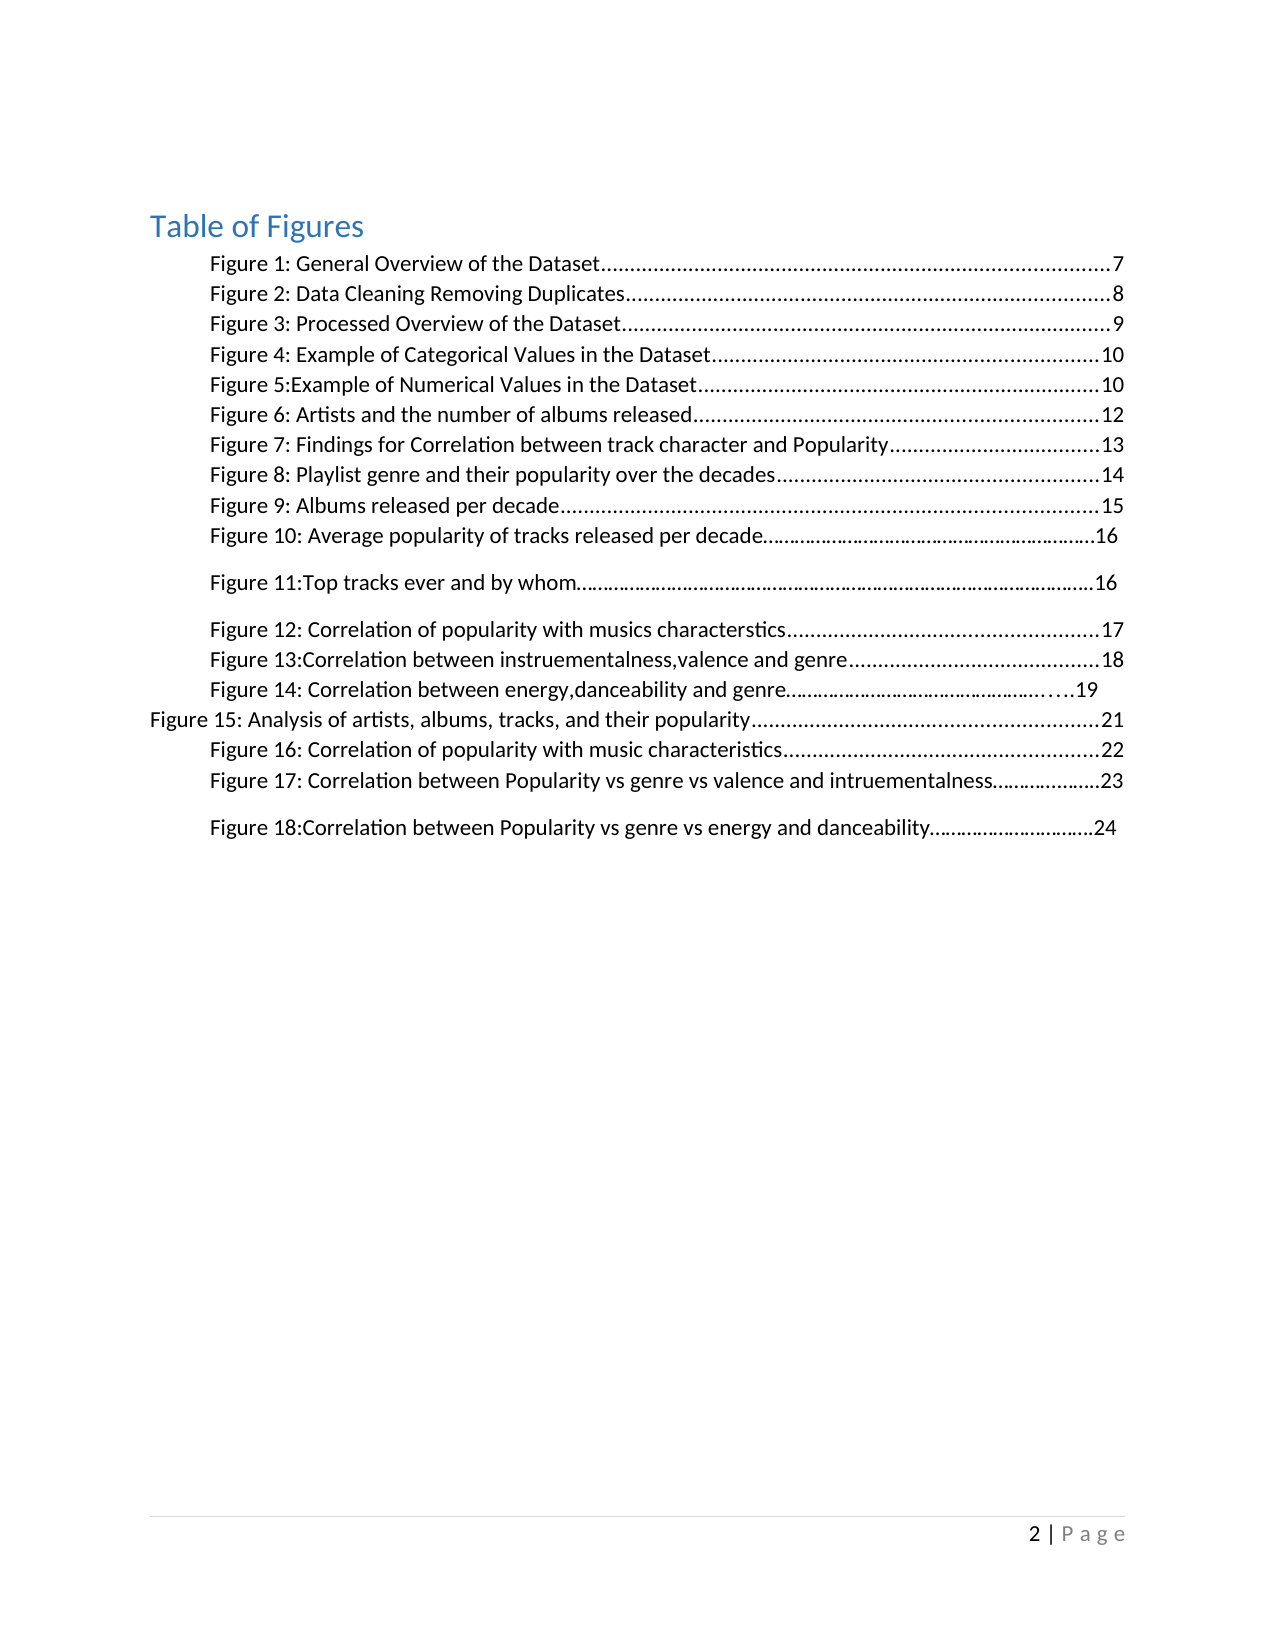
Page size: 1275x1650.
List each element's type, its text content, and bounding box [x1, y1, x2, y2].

text Figure 10: Average popularity of tracks released per decade………………………………………………………16 [150, 521, 1125, 549]
text Figure 8: Playlist genre and their popularity over the decades 14 [150, 461, 1125, 489]
text Figure 11:Top tracks ever and by whom……………………………………………………………………………………..16 [150, 568, 1125, 596]
text Figure 13:Correlation between instruementalness,valence and genre 18 [150, 645, 1125, 673]
text Figure 2: Data Cleaning Removing Duplicates 8 [150, 279, 1125, 307]
text Figure 17: ﻿Correlation between Popularity vs genre vs valence and intruementalness………………..23 [150, 766, 1125, 794]
text Figure 4: Example of Categorical Values in the Dataset 10 [150, 340, 1125, 368]
text Figure 9: Albums released per decade 15 [150, 491, 1125, 519]
text Figure 3: Processed Overview of the Dataset 9 [150, 309, 1125, 338]
text Figure 16: Correlation of popularity with music characteristics 22 [150, 736, 1125, 764]
text Figure 1: General Overview of the Dataset 7 [150, 249, 1125, 277]
text Figure 6: Artists and the number of albums released 12 [150, 400, 1125, 428]
text Figure 18:Correlation between Popularity vs genre vs energy and danceability………………………….24 [150, 813, 1125, 841]
text Figure 12: Correlation of popularity with musics characterstics 17 [150, 615, 1125, 643]
text Figure 5:Example of Numerical Values in the Dataset 10 [150, 370, 1125, 398]
text Figure 7: Findings for Correlation between track character and Popularity 13 [150, 430, 1125, 458]
text Figure 14: Correlation between energy,danceability and genre………………………………………… .19 Figure 15: Analysis of artists, albums, tracks, and their popularity 21 [150, 675, 1125, 733]
subtitle Table of Figures [150, 205, 1125, 246]
